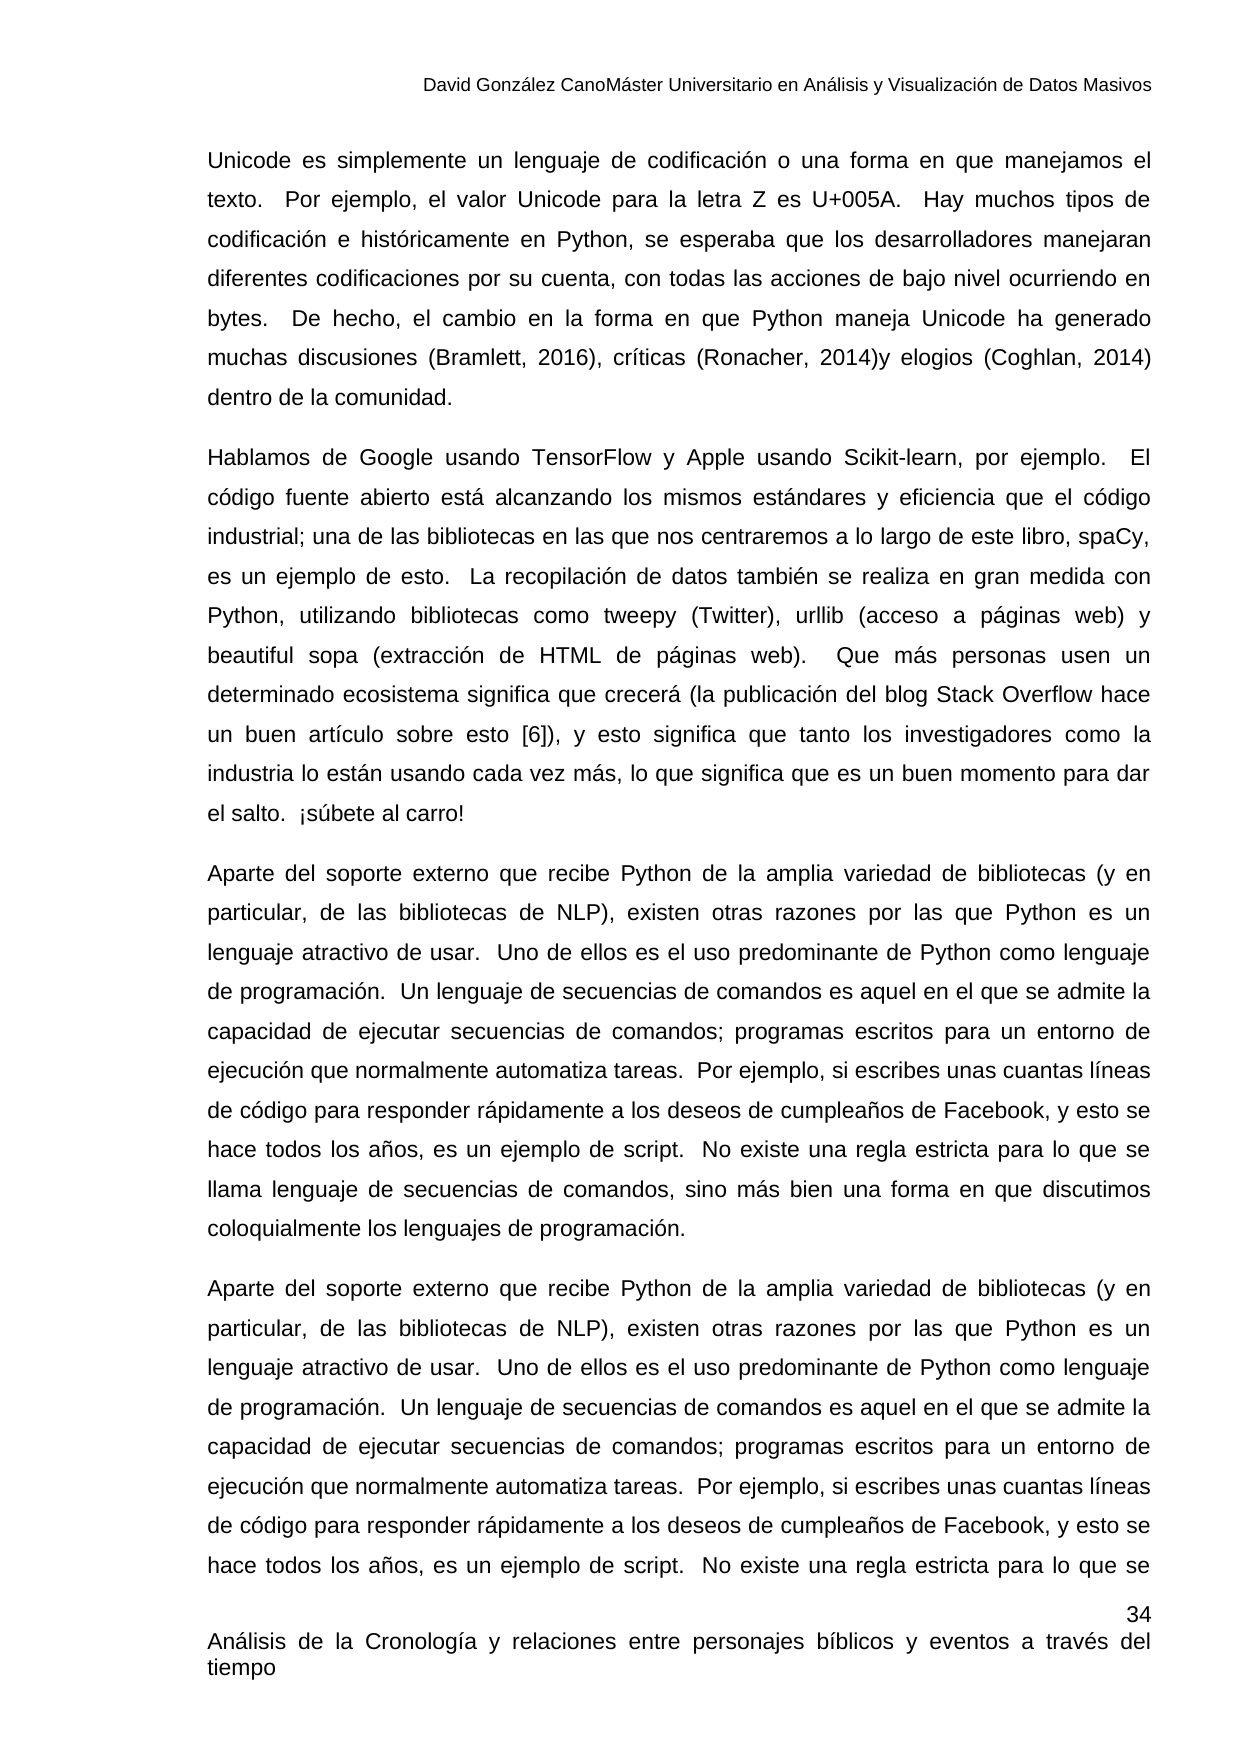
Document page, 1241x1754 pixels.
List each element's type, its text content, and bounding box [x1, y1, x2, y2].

text Aparte del soporte externo que recibe Python de la amplia variedad de bibliotecas (y en particular, de las bibliotecas de NLP), existen otras razones por las que Python es un lenguaje atractivo de usar. Uno de ellos es el uso predominante de Python como lenguaje de programación. Un lenguaje de secuencias de comandos es aquel en el que se admite la capacidad de ejecutar secuencias de comandos; programas escritos para un entorno de ejecución que normalmente automatiza tareas. Por ejemplo, si escribes unas cuantas líneas de código para responder rápidamente a los deseos de cumpleaños de Facebook, y esto se hace todos los años, es un ejemplo de script. No existe una regla estricta para lo que se llama lenguaje de secuencias de comandos, sino más bien una forma en que discutimos coloquialmente los lenguajes de programación. [207, 860, 1152, 1241]
text Hablamos de Google usando TensorFlow y Apple usando Scikit-learn, por ejemplo. El código fuente abierto está alcanzando los mismos estándares y eficiencia que el código industrial; una de las bibliotecas en las que nos centraremos a lo largo de este libro, spaCy, es un ejemplo de esto. La recopilación de datos también se realiza en gran medida con Python, utilizando bibliotecas como tweepy (Twitter), urllib (acceso a páginas web) y beautiful sopa (extracción de HTML de páginas web). Que más personas usen un determinado ecosistema significa que crecerá (la publicación del blog Stack Overflow hace un buen artículo sobre esto [6]), y esto significa que tanto los investigadores como la industria lo están usando cada vez más, lo que significa que es un buen momento para dar el salto. ¡súbete al carro! [207, 444, 1152, 826]
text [207, 1275, 1152, 1578]
text Unicode es simplemente un lenguaje de codificación o una forma en que manejamos el texto. Por ejemplo, el valor Unicode para la letra Z es U+005A. Hay muchos tipos de codificación e históricamente en Python, se esperaba que los desarrolladores manejaran diferentes codificaciones por su cuenta, con todas las acciones de bajo nivel ocurriendo en bytes. De hecho, el cambio en la forma en que Python maneja Unicode ha generado muchas discusiones , críticas y elogios dentro de la comunidad. [207, 147, 1152, 410]
